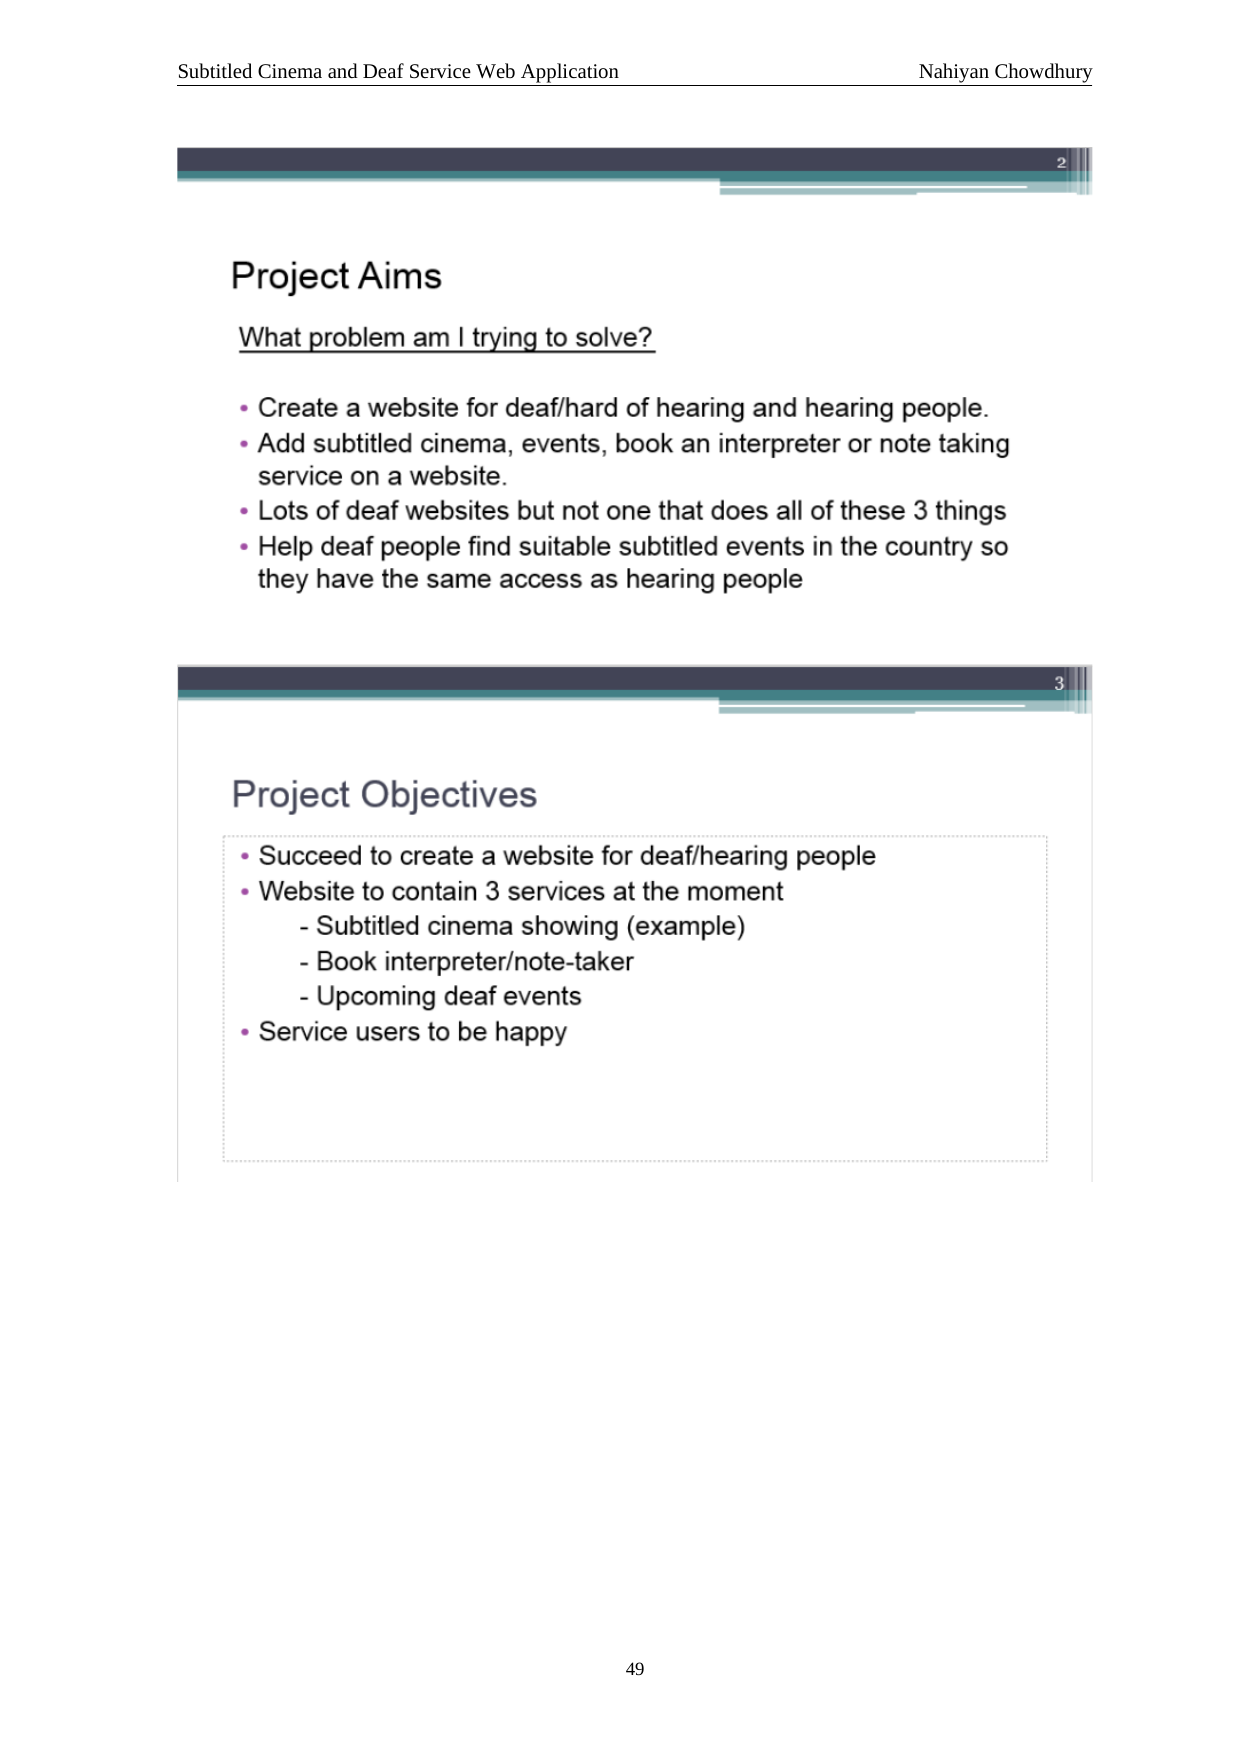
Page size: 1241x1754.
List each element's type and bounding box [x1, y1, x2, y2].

picture [177, 147, 1093, 1182]
